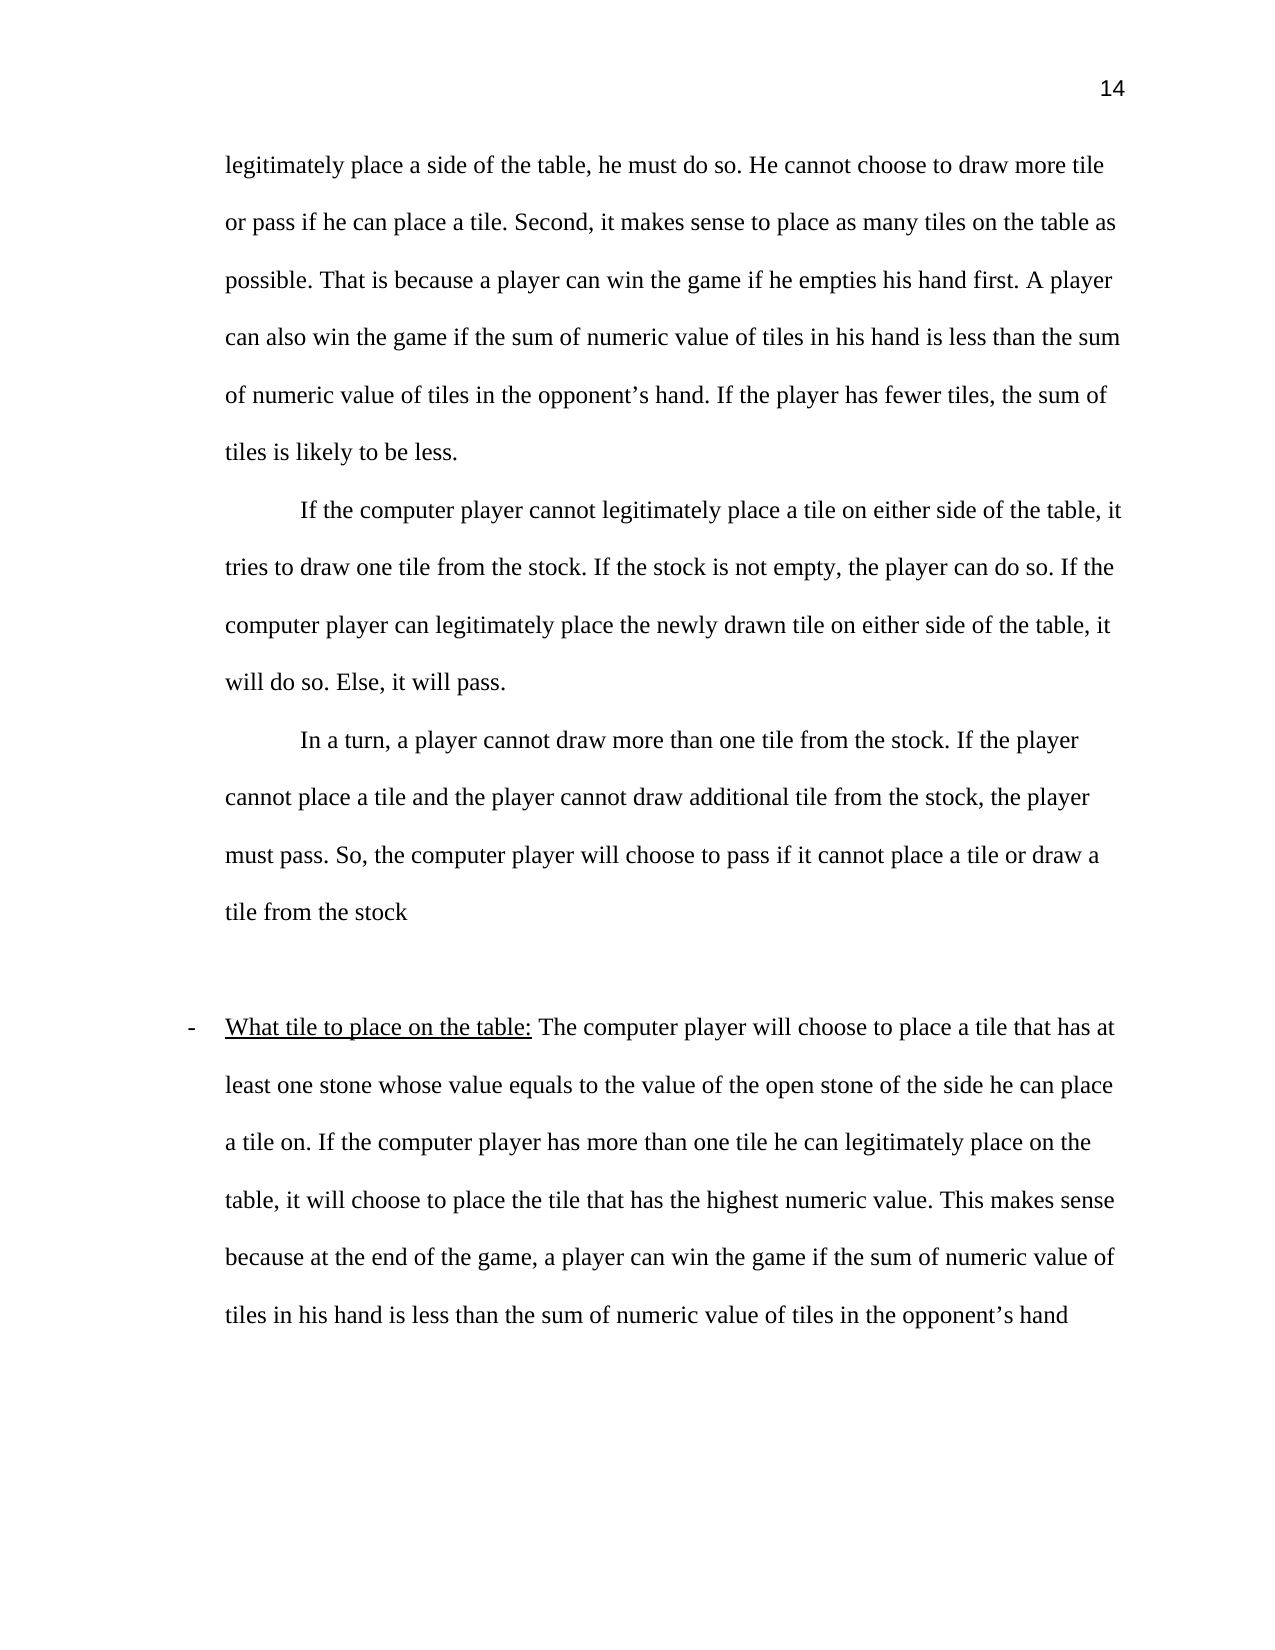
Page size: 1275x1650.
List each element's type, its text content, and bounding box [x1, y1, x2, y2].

text If the computer player cannot legitimately place a tile on either side of the table, it tries to draw one tile from the stock. If the stock is not empty, the player can do so. If the computer player can legitimately place the newly drawn tile on either side of the table, it will do so. Else, it will pass. [225, 495, 1125, 696]
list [187, 150, 1125, 466]
text In a turn, a player cannot draw more than one tile from the stock. If the player cannot place a tile and the player cannot draw additional tile from the stock, the player must pass. So, the computer player will choose to pass if it cannot place a tile or draw a tile from the stock [225, 725, 1125, 926]
list What tile to place on the table: The computer player will choose to place a tile that has at least one stone whose value equals to the value of the open stone of the side he can place a tile on. If the computer player has more than one tile he can legitimately place on the table, it will choose to place the tile that has the highest numeric value. This makes sense because at the end of the game, a player can win the game if the sum of numeric value of tiles in his hand is less than the sum of numeric value of tiles in the opponent’s hand [187, 1012, 1125, 1329]
